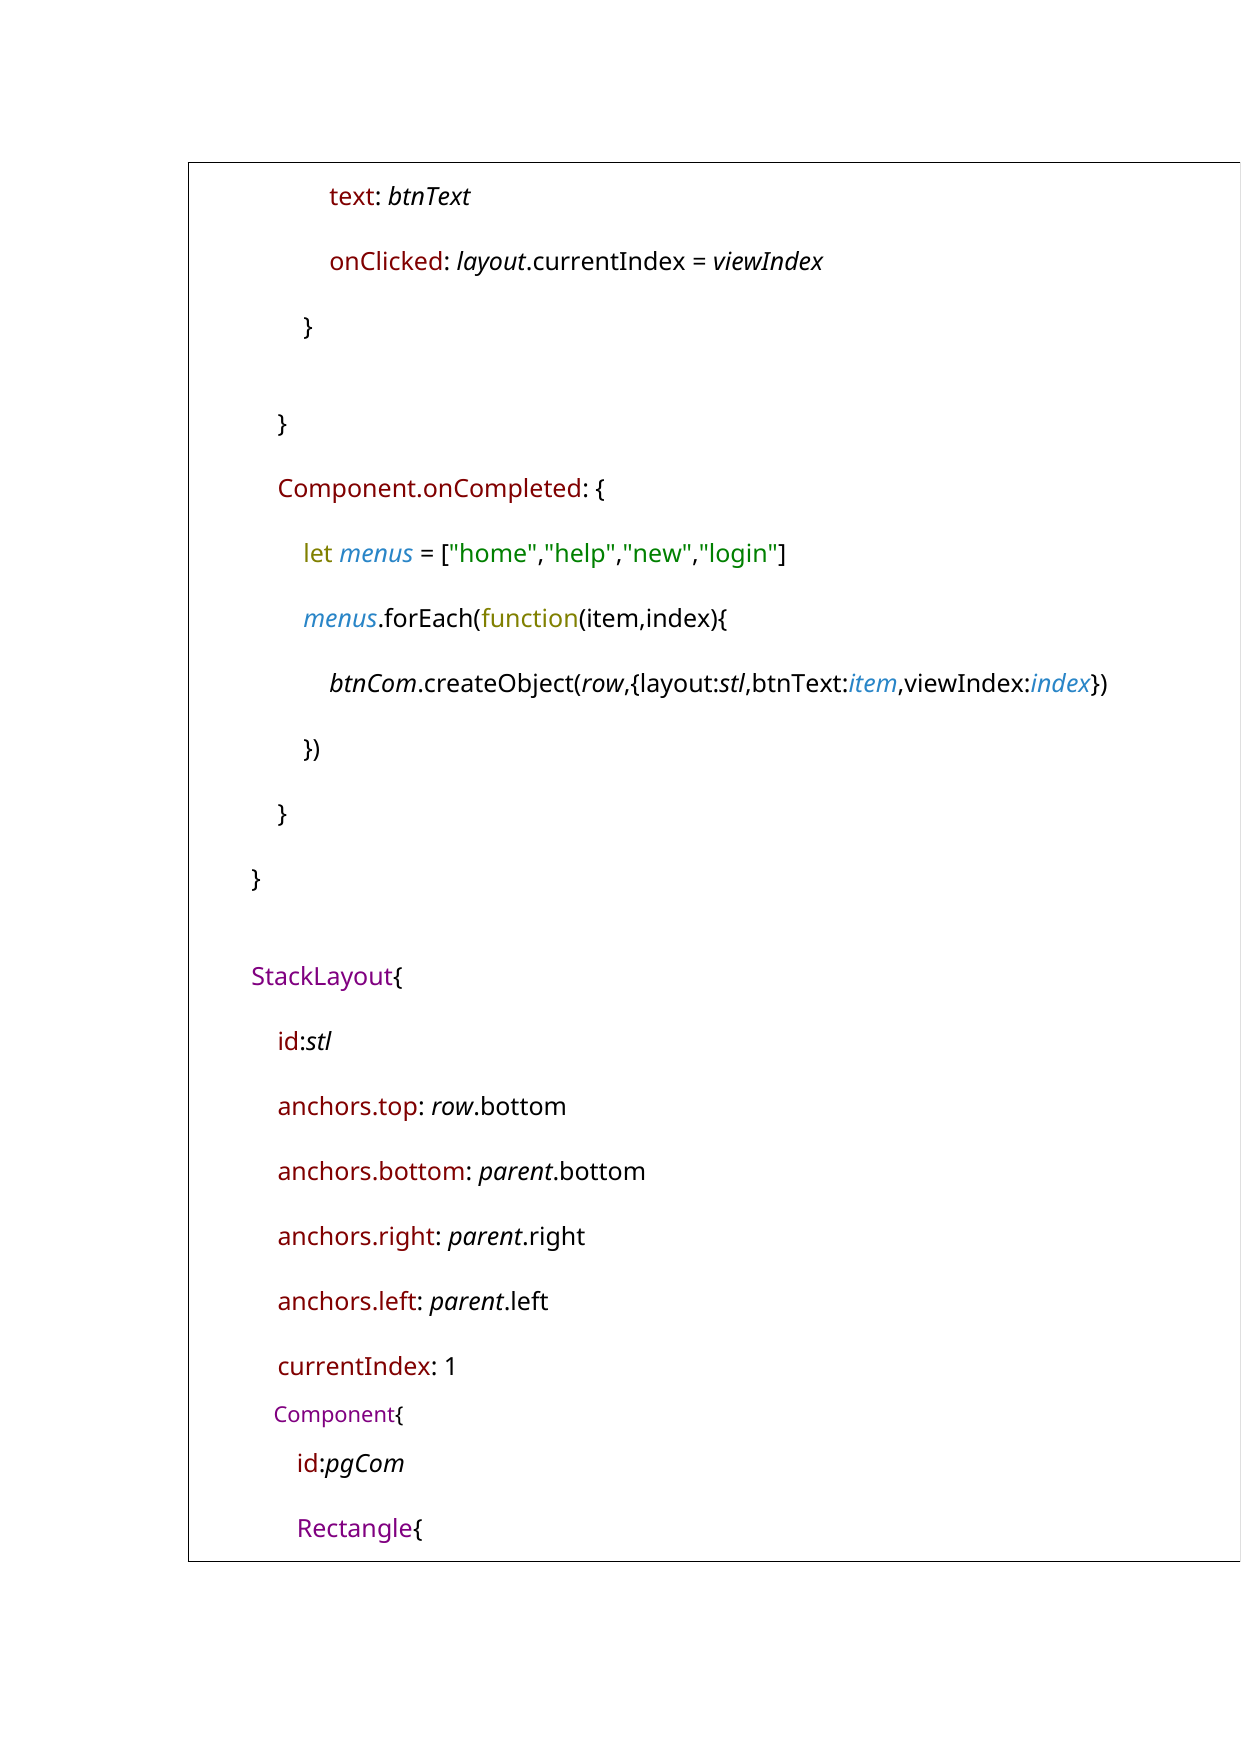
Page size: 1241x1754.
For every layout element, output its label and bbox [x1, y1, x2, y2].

table_header [189, 163, 1240, 1561]
